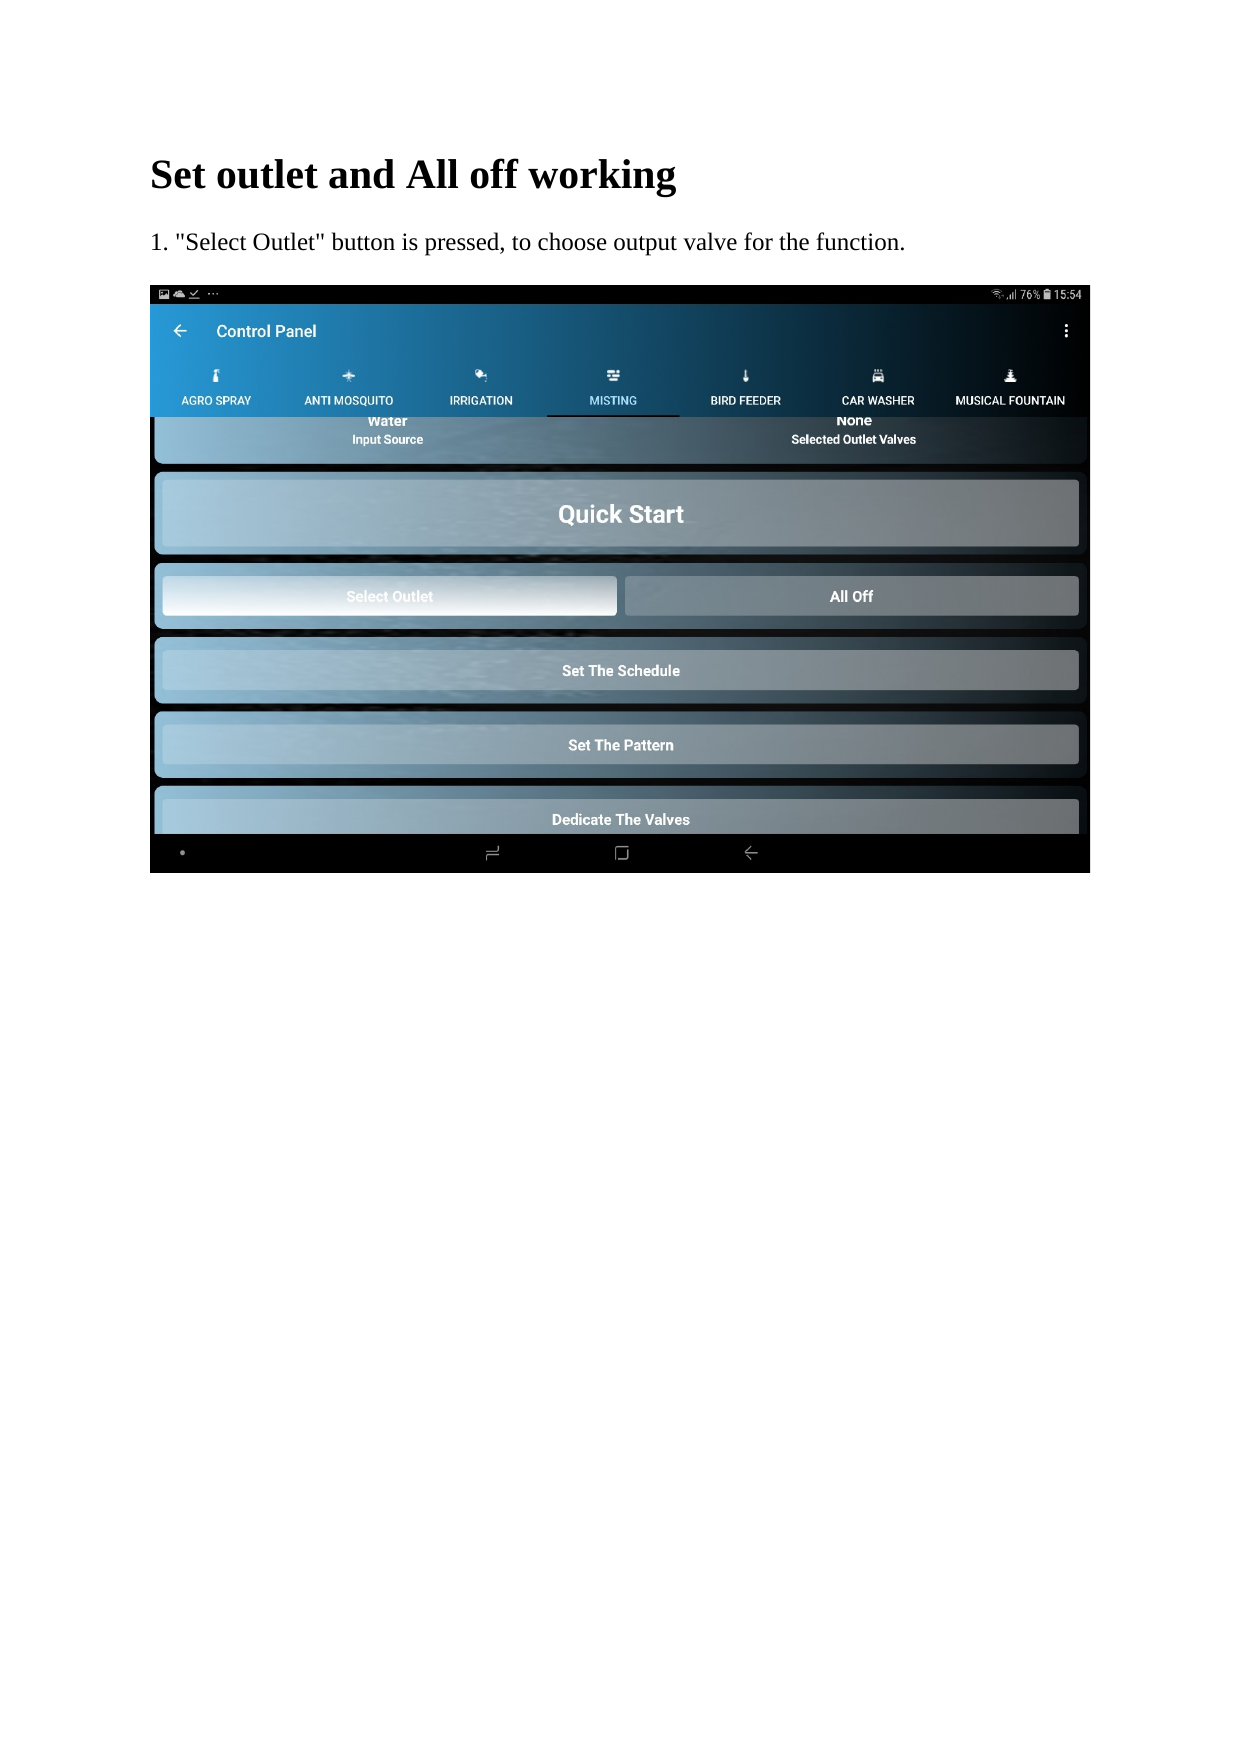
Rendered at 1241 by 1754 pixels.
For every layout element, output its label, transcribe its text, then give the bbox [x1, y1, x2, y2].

picture [150, 285, 1091, 873]
text Set outlet and All off working [150, 150, 1090, 198]
text 1. "Select Outlet" button is pressed, to choose output valve for the function. [150, 227, 1090, 256]
